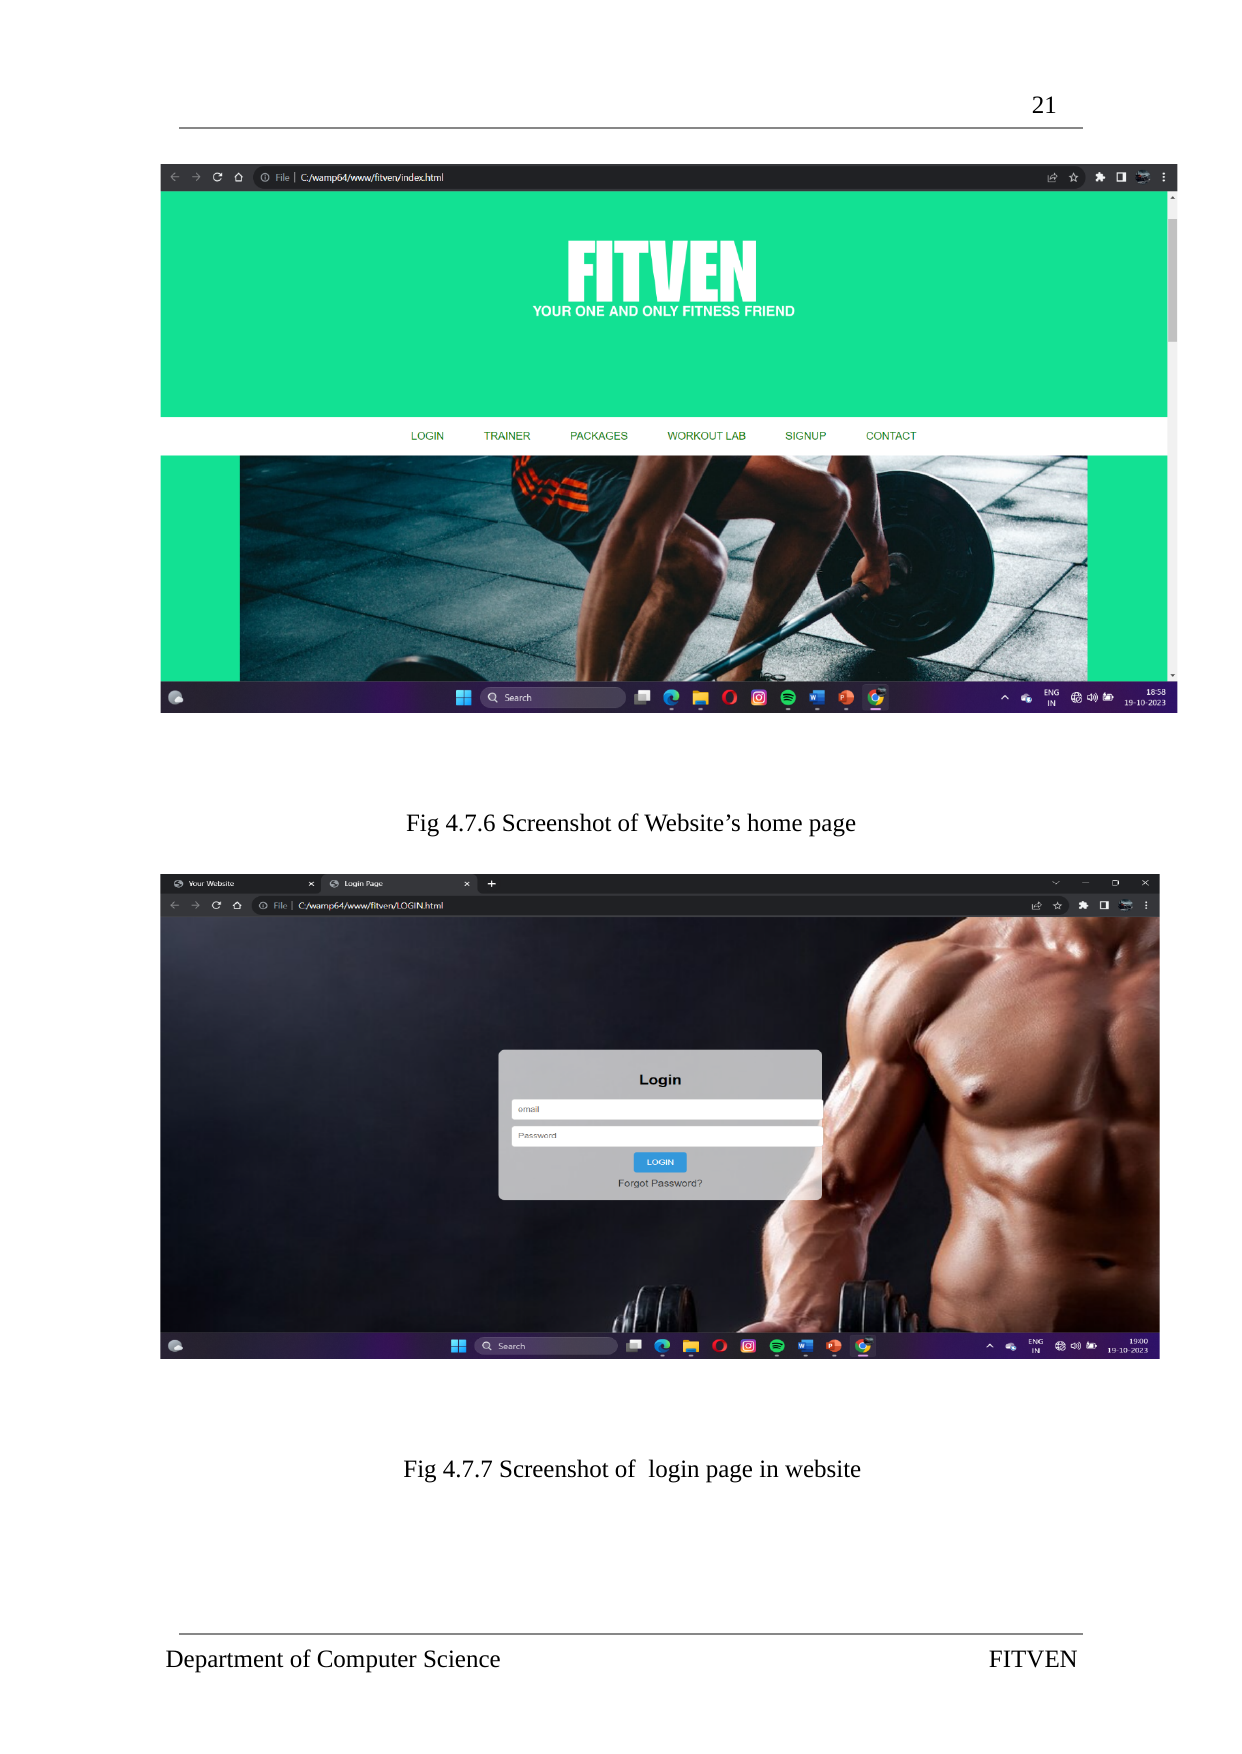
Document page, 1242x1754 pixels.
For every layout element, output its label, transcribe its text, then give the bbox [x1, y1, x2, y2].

picture [160, 874, 1160, 1359]
picture [160, 164, 1178, 713]
text Fig 4.7.7 Screenshot of login page in website [403, 1454, 1208, 1482]
text Fig 4.7.6 Screenshot of Website’s home page [406, 808, 1208, 837]
